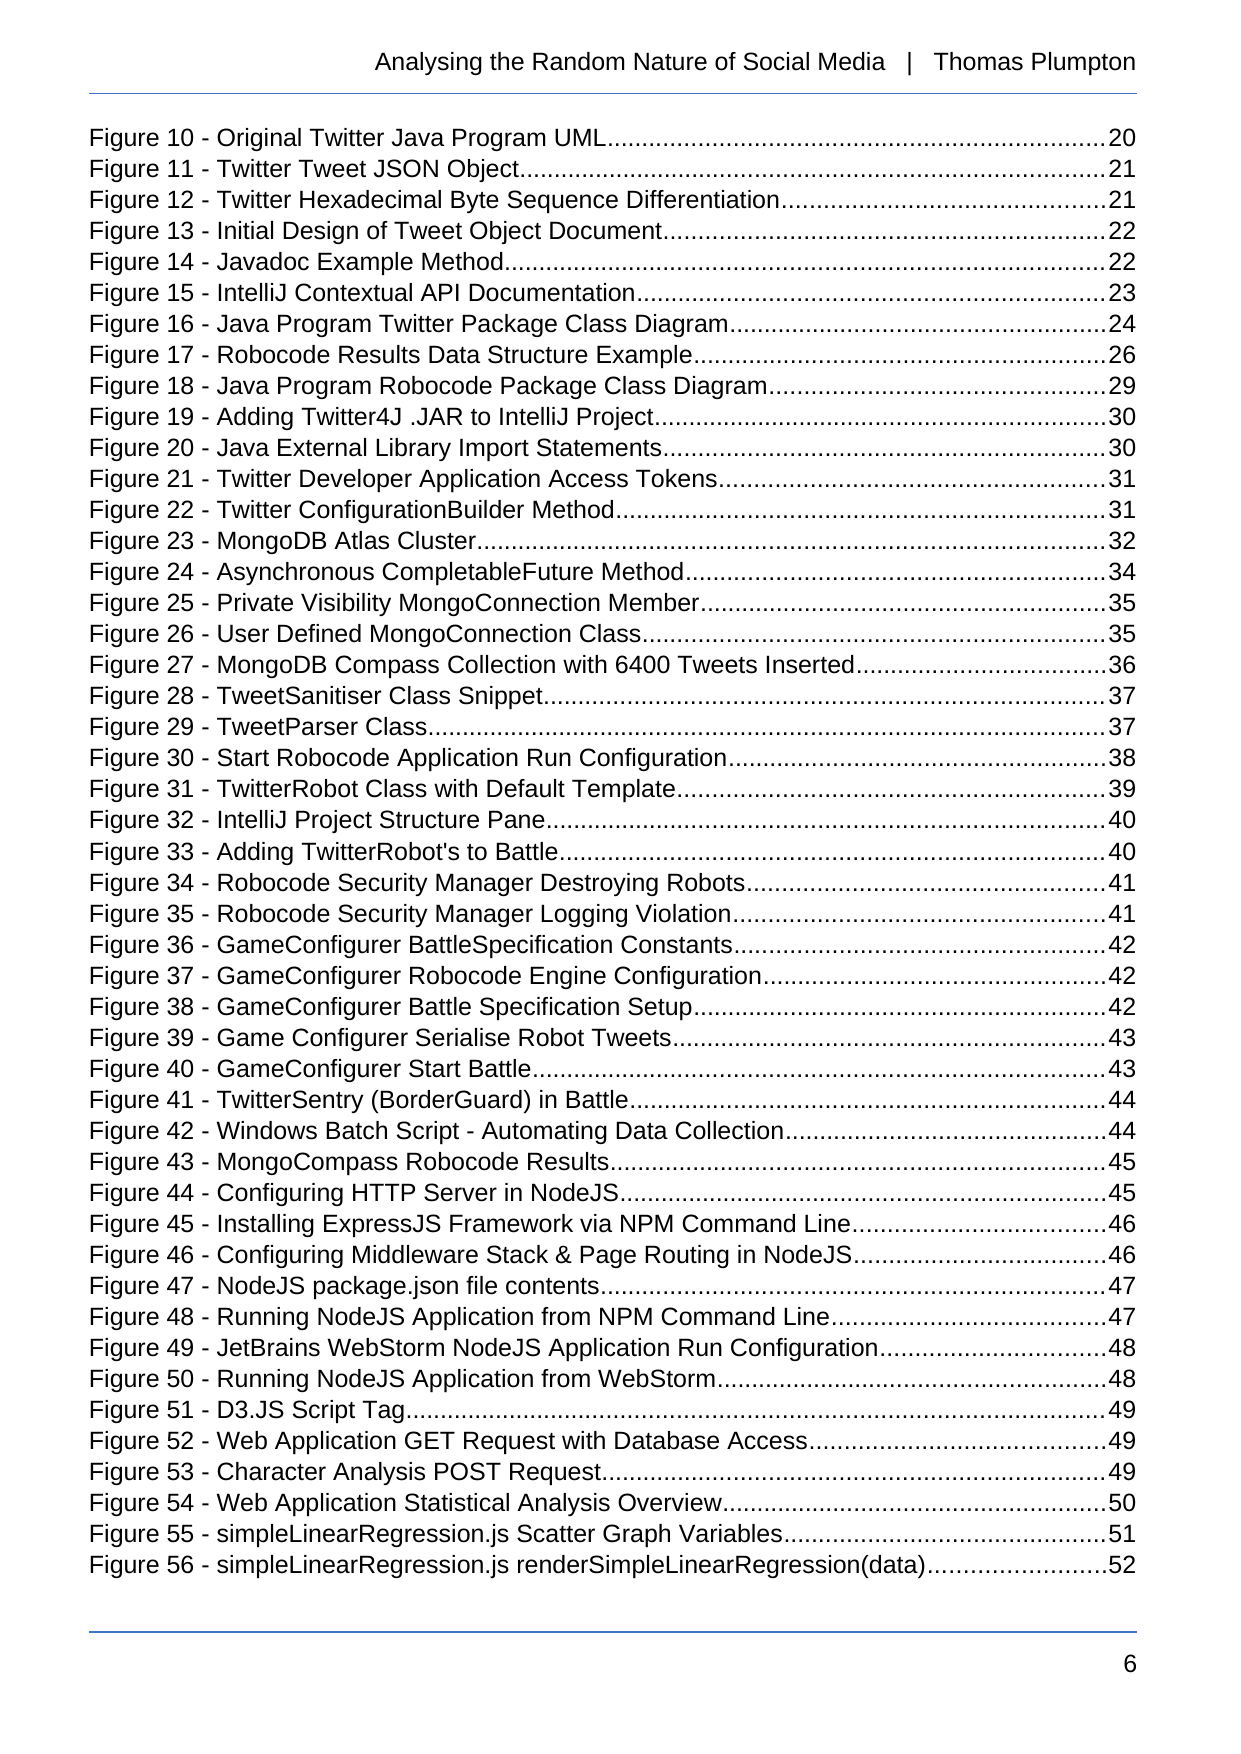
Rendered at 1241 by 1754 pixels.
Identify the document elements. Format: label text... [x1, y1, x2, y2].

text Figure 34 - Robocode Security Manager Destroying Robots 41 [89, 867, 1137, 896]
text Figure 20 - Java External Library Import Statements 30 [89, 433, 1137, 462]
text Figure 22 - Twitter ConfigurationBuilder Method 31 [89, 495, 1137, 524]
text Figure 25 - Private Visibility MongoConnection Member 35 [89, 588, 1137, 617]
text Figure 46 - Configuring Middleware Stack & Page Routing in NodeJS 46 [89, 1240, 1137, 1269]
text Figure 16 - Java Program Twitter Package Class Diagram 24 [89, 309, 1137, 337]
text Figure 35 - Robocode Security Manager Logging Violation 41 [89, 898, 1137, 927]
text Figure 18 - Java Program Robocode Package Class Diagram 29 [89, 371, 1137, 399]
text Figure 21 - Twitter Developer Application Access Tokens 31 [89, 464, 1137, 493]
text Figure 15 - IntelliJ Contextual API Documentation 23 [89, 278, 1137, 306]
text Figure 11 - Twitter Tweet JSON Object 21 [89, 153, 1137, 182]
text Figure 36 - GameConfigurer BattleSpecification Constants 42 [89, 929, 1137, 958]
text Figure 49 - JetBrains WebStorm NodeJS Application Run Configuration 48 [89, 1333, 1137, 1362]
text Figure 29 - TweetParser Class 37 [89, 712, 1137, 741]
text Figure 33 - Adding TwitterRobot's to Battle 40 [89, 836, 1137, 865]
text Figure 39 - Game Configurer Serialise Robot Tweets 43 [89, 1023, 1137, 1051]
text Figure 56 - simpleLinearRegression.js renderSimpleLinearRegression(data) 52 [89, 1550, 1137, 1579]
text Figure 37 - GameConfigurer Robocode Engine Configuration 42 [89, 961, 1137, 989]
text Figure 14 - Javadoc Example Method 22 [89, 247, 1137, 275]
text Figure 54 - Web Application Statistical Analysis Overview 50 [89, 1488, 1137, 1517]
text Figure 17 - Robocode Results Data Structure Example 26 [89, 340, 1137, 368]
text Figure 13 - Initial Design of Tweet Object Document 22 [89, 216, 1137, 244]
text Figure 52 - Web Application GET Request with Database Access 49 [89, 1426, 1137, 1455]
text Figure 30 - Start Robocode Application Run Configuration 38 [89, 743, 1137, 772]
text Figure 41 - TwitterSentry (BorderGuard) in Battle 44 [89, 1085, 1137, 1113]
text Figure 24 - Asynchronous CompletableFuture Method 34 [89, 557, 1137, 586]
text Figure 26 - User Defined MongoConnection Class 35 [89, 619, 1137, 648]
text Figure 47 - NodeJS package.json file contents 47 [89, 1271, 1137, 1300]
text Figure 53 - Character Analysis POST Request 49 [89, 1457, 1137, 1486]
text Figure 43 - MongoCompass Robocode Results 45 [89, 1147, 1137, 1176]
text Figure 42 - Windows Batch Script - Automating Data Collection 44 [89, 1116, 1137, 1144]
text Figure 48 - Running NodeJS Application from NPM Command Line 47 [89, 1302, 1137, 1331]
text Figure 12 - Twitter Hexadecimal Byte Sequence Differentiation 21 [89, 184, 1137, 213]
text Figure 51 - D3.JS Script Tag 49 [89, 1395, 1137, 1424]
text Figure 28 - TweetSanitiser Class Snippet 37 [89, 681, 1137, 710]
text Figure 10 - Original Twitter Java Program UML 20 [89, 122, 1137, 151]
text Figure 44 - Configuring HTTP Server in NodeJS 45 [89, 1178, 1137, 1207]
text Figure 19 - Adding Twitter4J .JAR to IntelliJ Project 30 [89, 402, 1137, 431]
text Figure 31 - TwitterRobot Class with Default Template 39 [89, 774, 1137, 803]
text Figure 50 - Running NodeJS Application from WebStorm 48 [89, 1364, 1137, 1393]
text Figure 38 - GameConfigurer Battle Specification Setup 42 [89, 992, 1137, 1020]
text Figure 32 - IntelliJ Project Structure Pane 40 [89, 805, 1137, 834]
text Figure 23 - MongoDB Atlas Cluster 32 [89, 526, 1137, 555]
text Figure 45 - Installing ExpressJS Framework via NPM Command Line 46 [89, 1209, 1137, 1238]
text Figure 27 - MongoDB Compass Collection with 6400 Tweets Inserted 36 [89, 650, 1137, 679]
text Figure 55 - simpleLinearRegression.js Scatter Graph Variables 51 [89, 1519, 1137, 1548]
text Figure 40 - GameConfigurer Start Battle 43 [89, 1054, 1137, 1082]
